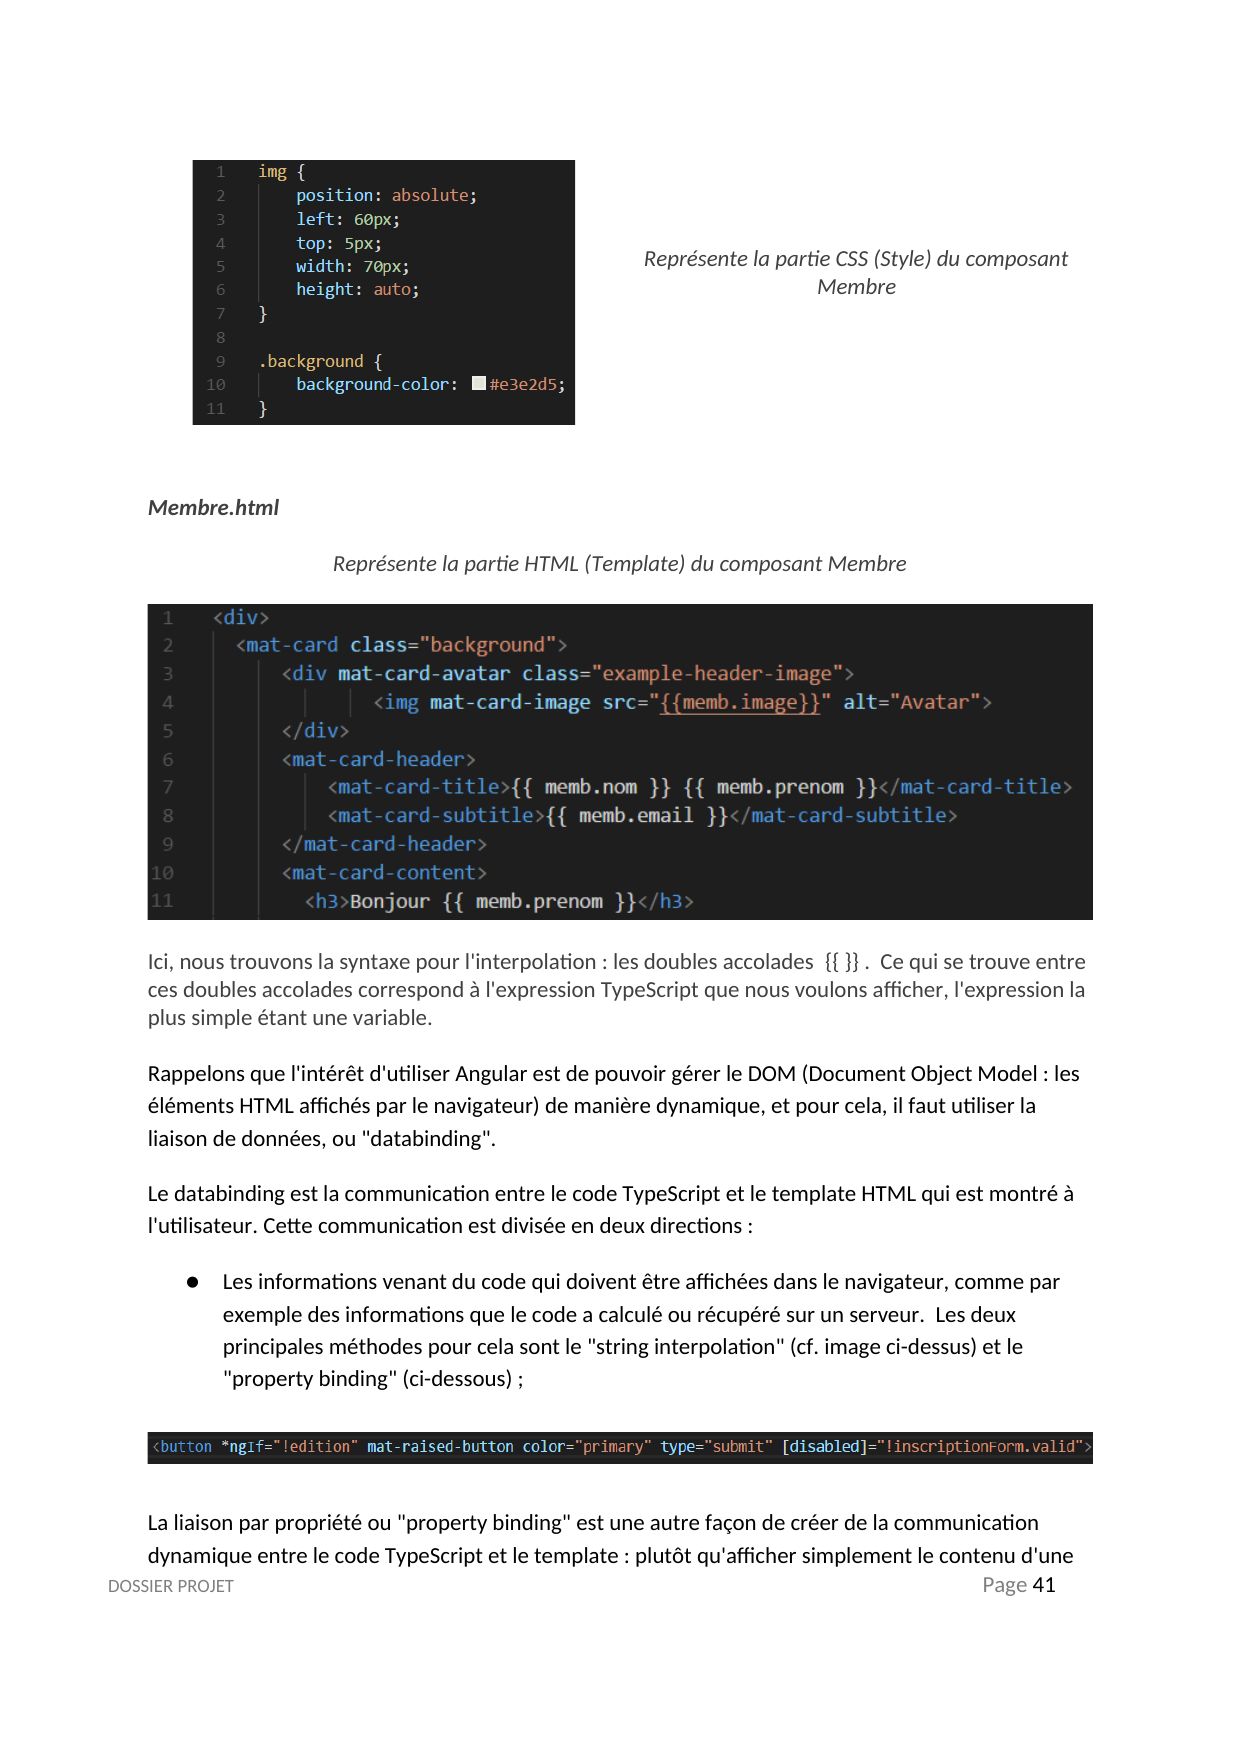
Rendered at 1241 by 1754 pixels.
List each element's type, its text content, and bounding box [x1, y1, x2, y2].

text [148, 1508, 1093, 1569]
table_header Représente la partie CSS (Style) du composant Membre [621, 150, 1092, 434]
picture [147, 1432, 1093, 1464]
text Rappelons que l'intérêt d'utiliser Angular est de pouvoir gérer le DOM (Document Object Model : les éléments HTML affichés par le navigateur) de manière dynamique, et pour cela, il faut utiliser la liaison de données, ou "databinding". [148, 1059, 1093, 1152]
text Ici, nous trouvons la syntaxe pour l'interpolation : les doubles accolades {{ }} . Ce qui se trouve entre ces doubles accolades correspond à l'expression TypeScript que nous voulons afficher, l'expression la plus simple étant une variable. [148, 947, 1093, 1031]
text Le databinding est la communication entre le code TypeScript et le template HTML qui est montré à l'utilisateur. Cette communication est divisée en deux directions : [148, 1179, 1093, 1239]
picture [192, 160, 576, 425]
text Représente la partie HTML (Template) du composant Membre [148, 549, 1093, 577]
picture [147, 604, 1093, 920]
text Membre.html [148, 493, 1093, 521]
table_header [149, 150, 619, 434]
list Les informations venant du code qui doivent être affichées dans le navigateur, comme par exemple des informations que le code a calculé ou récupéré sur un serveur. Les deux principales méthodes pour cela sont le "string interpolation" (cf. image ci-dessus) et le "property binding" (ci-dessous) ; [185, 1266, 1093, 1392]
